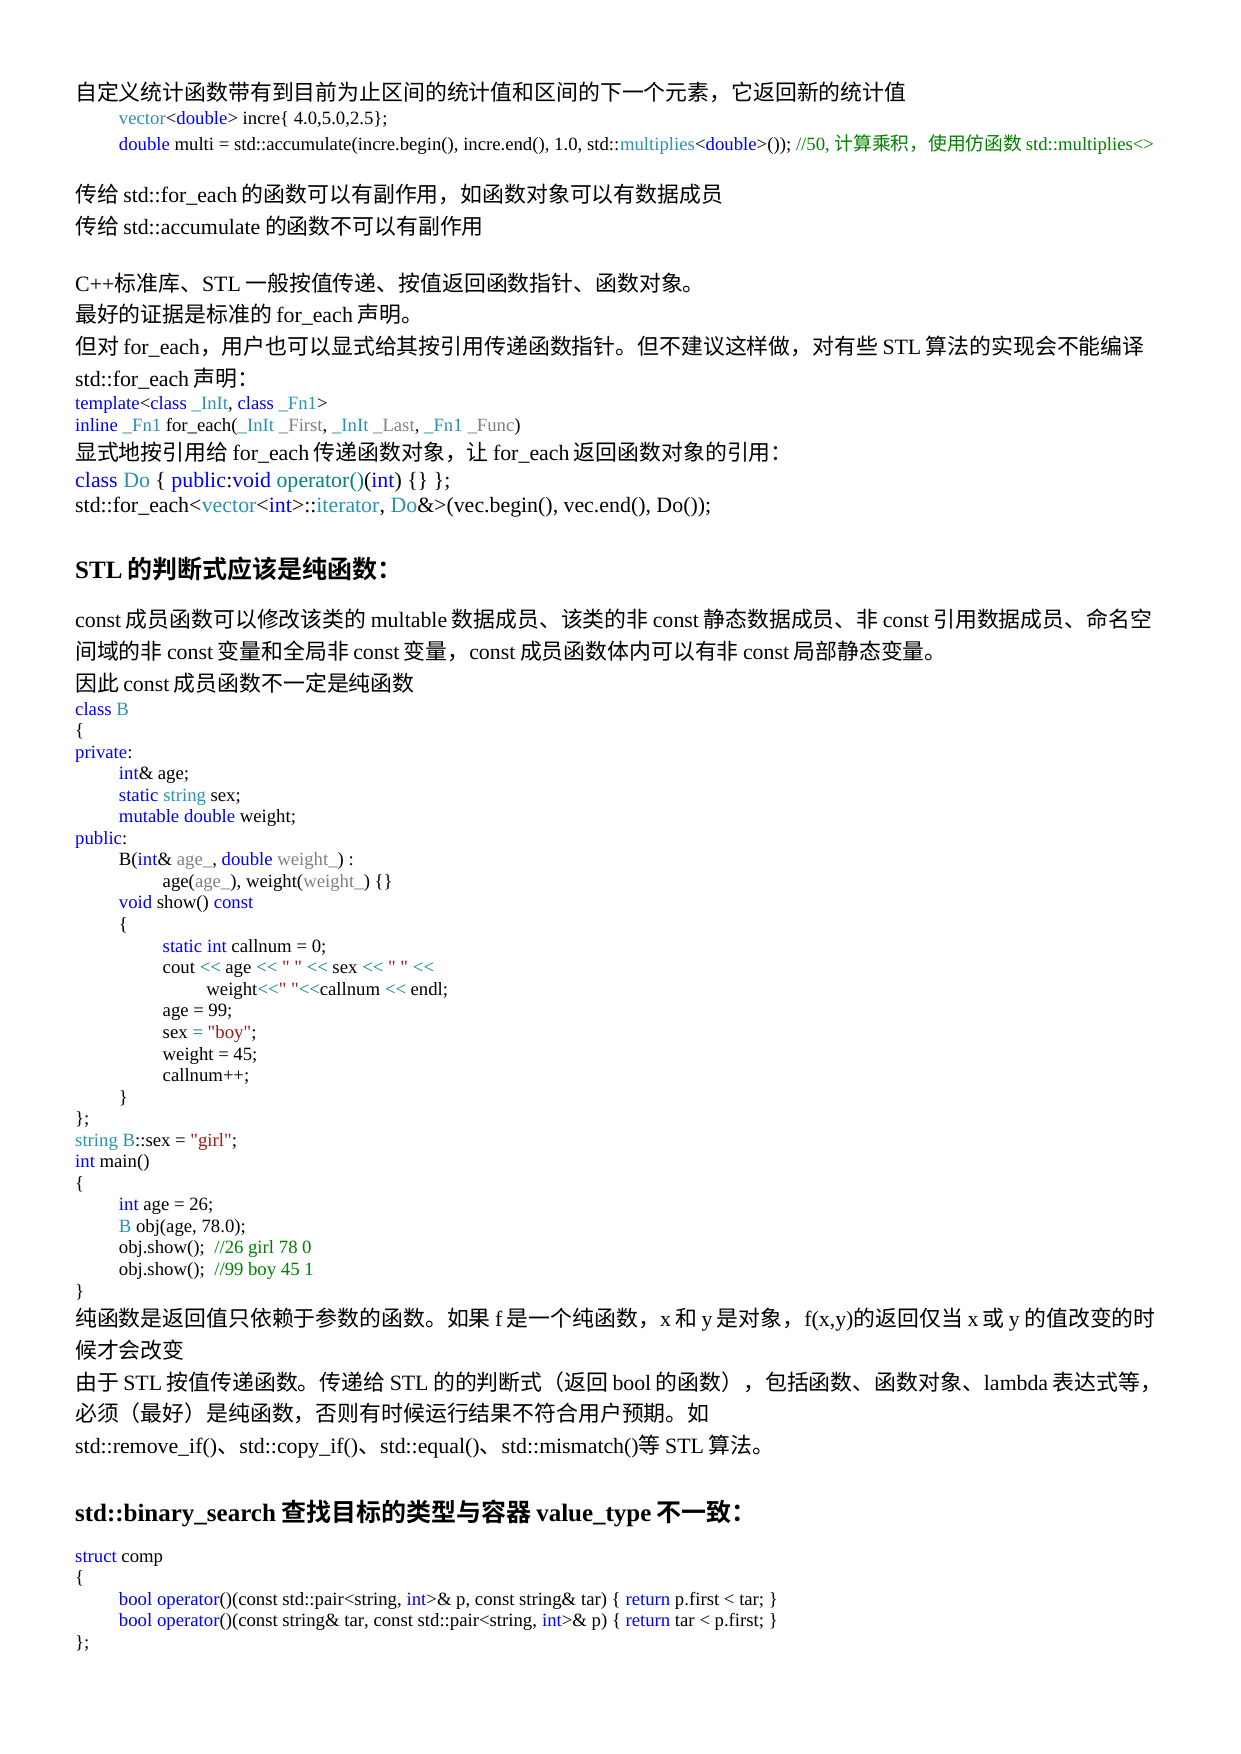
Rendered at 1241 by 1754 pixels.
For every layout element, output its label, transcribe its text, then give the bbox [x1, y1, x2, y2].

text const成员函数可以修改该类的multable数据成员、该类的非const静态数据成员、非const引用数据成员、命名空间域的非const变量和全局非const变量，const成员函数体内可以有非const局部静态变量。 [75, 602, 1165, 666]
text double multi = std::accumulate(incre.begin(), incre.end(), 1.0, std::multiplies<double>()); //50, 计算乘积，使用仿函数std::multiplies<> [75, 128, 1165, 155]
text } [75, 1279, 1165, 1301]
text weight<<" "<<callnum << endl; [75, 978, 1165, 999]
text { [75, 1172, 1165, 1193]
text { [75, 1566, 1165, 1588]
text B(int& age_, double weight_) : [75, 848, 1165, 870]
text std::for_each<vector<int>::iterator, Do&>(vec.begin(), vec.end(), Do()); [75, 492, 1165, 517]
text public: [75, 827, 1165, 848]
text sex = "boy"; [75, 1021, 1165, 1042]
text int main() [75, 1150, 1165, 1172]
text } [75, 1086, 1165, 1107]
text int age = 26; [75, 1193, 1165, 1215]
text age = 99; [75, 999, 1165, 1021]
text B obj(age, 78.0); [75, 1215, 1165, 1236]
text C++标准库、STL一般按值传递、按值返回函数指针、函数对象。 [75, 266, 1165, 297]
text { [75, 719, 1165, 741]
text 自定义统计函数带有到目前为止区间的统计值和区间的下一个元素，它返回新的统计值 [75, 75, 1165, 107]
text vector<double> incre{ 4.0,5.0,2.5}; [75, 107, 1165, 128]
text 纯函数是返回值只依赖于参数的函数。如果f是一个纯函数，x和y是对象，f(x,y)的返回仅当x或y的值改变的时候才会改变 [75, 1301, 1165, 1364]
text struct comp [75, 1544, 1165, 1566]
text static string sex; [75, 784, 1165, 805]
text cout << age << " " << sex << " " << [75, 956, 1165, 978]
text class Do { public:void operator()(int) {} }; [75, 467, 1165, 492]
text { [75, 913, 1165, 934]
text 传给std::accumulate的函数不可以有副作用 [75, 209, 1165, 240]
text 最好的证据是标准的for_each声明。 [75, 297, 1165, 329]
text template<class _InIt, class _Fn1> [75, 392, 1165, 414]
subtitle STL的判断式应该是纯函数： [75, 550, 1165, 586]
text int& age; [75, 762, 1165, 784]
text void show() const [75, 891, 1165, 913]
text callnum++; [75, 1064, 1165, 1086]
text }; [75, 1631, 1165, 1652]
text bool operator()(const std::pair<string, int>& p, const string& tar) { return p.first < tar; } [75, 1588, 1165, 1609]
text static int callnum = 0; [75, 934, 1165, 956]
text obj.show(); //99 boy 45 1 [75, 1258, 1165, 1279]
text 因此const成员函数不一定是纯函数 [75, 666, 1165, 697]
text 由于STL按值传递函数。传递给STL的的判断式（返回bool的函数），包括函数、函数对象、lambda表达式等，必须（最好）是纯函数，否则有时候运行结果不符合用户预期。如std::remove_if()、std::copy_if()、std::equal()、std::mismatch()等STL算法。 [75, 1364, 1165, 1459]
text bool operator()(const string& tar, const std::pair<string, int>& p) { return tar < p.first; } [75, 1609, 1165, 1631]
text mutable double weight; [75, 805, 1165, 827]
subtitle std::binary_search查找目标的类型与容器value_type不一致： [75, 1492, 1165, 1528]
text std::for_each声明： [75, 361, 1165, 392]
text inline _Fn1 for_each(_InIt _First, _InIt _Last, _Fn1 _Func) [75, 414, 1165, 435]
text age(age_), weight(weight_) {} [75, 870, 1165, 891]
text }; [75, 1107, 1165, 1129]
text class B [75, 697, 1165, 719]
text 但对for_each，用户也可以显式给其按引用传递函数指针。但不建议这样做，对有些STL算法的实现会不能编译 [75, 329, 1165, 361]
text 传给std::for_each的函数可以有副作用，如函数对象可以有数据成员 [75, 177, 1165, 209]
text private: [75, 741, 1165, 762]
text 显式地按引用给for_each传递函数对象，让for_each返回函数对象的引用： [75, 435, 1165, 467]
text string B::sex = "girl"; [75, 1129, 1165, 1150]
text obj.show(); //26 girl 78 0 [75, 1236, 1165, 1258]
text weight = 45; [75, 1042, 1165, 1064]
